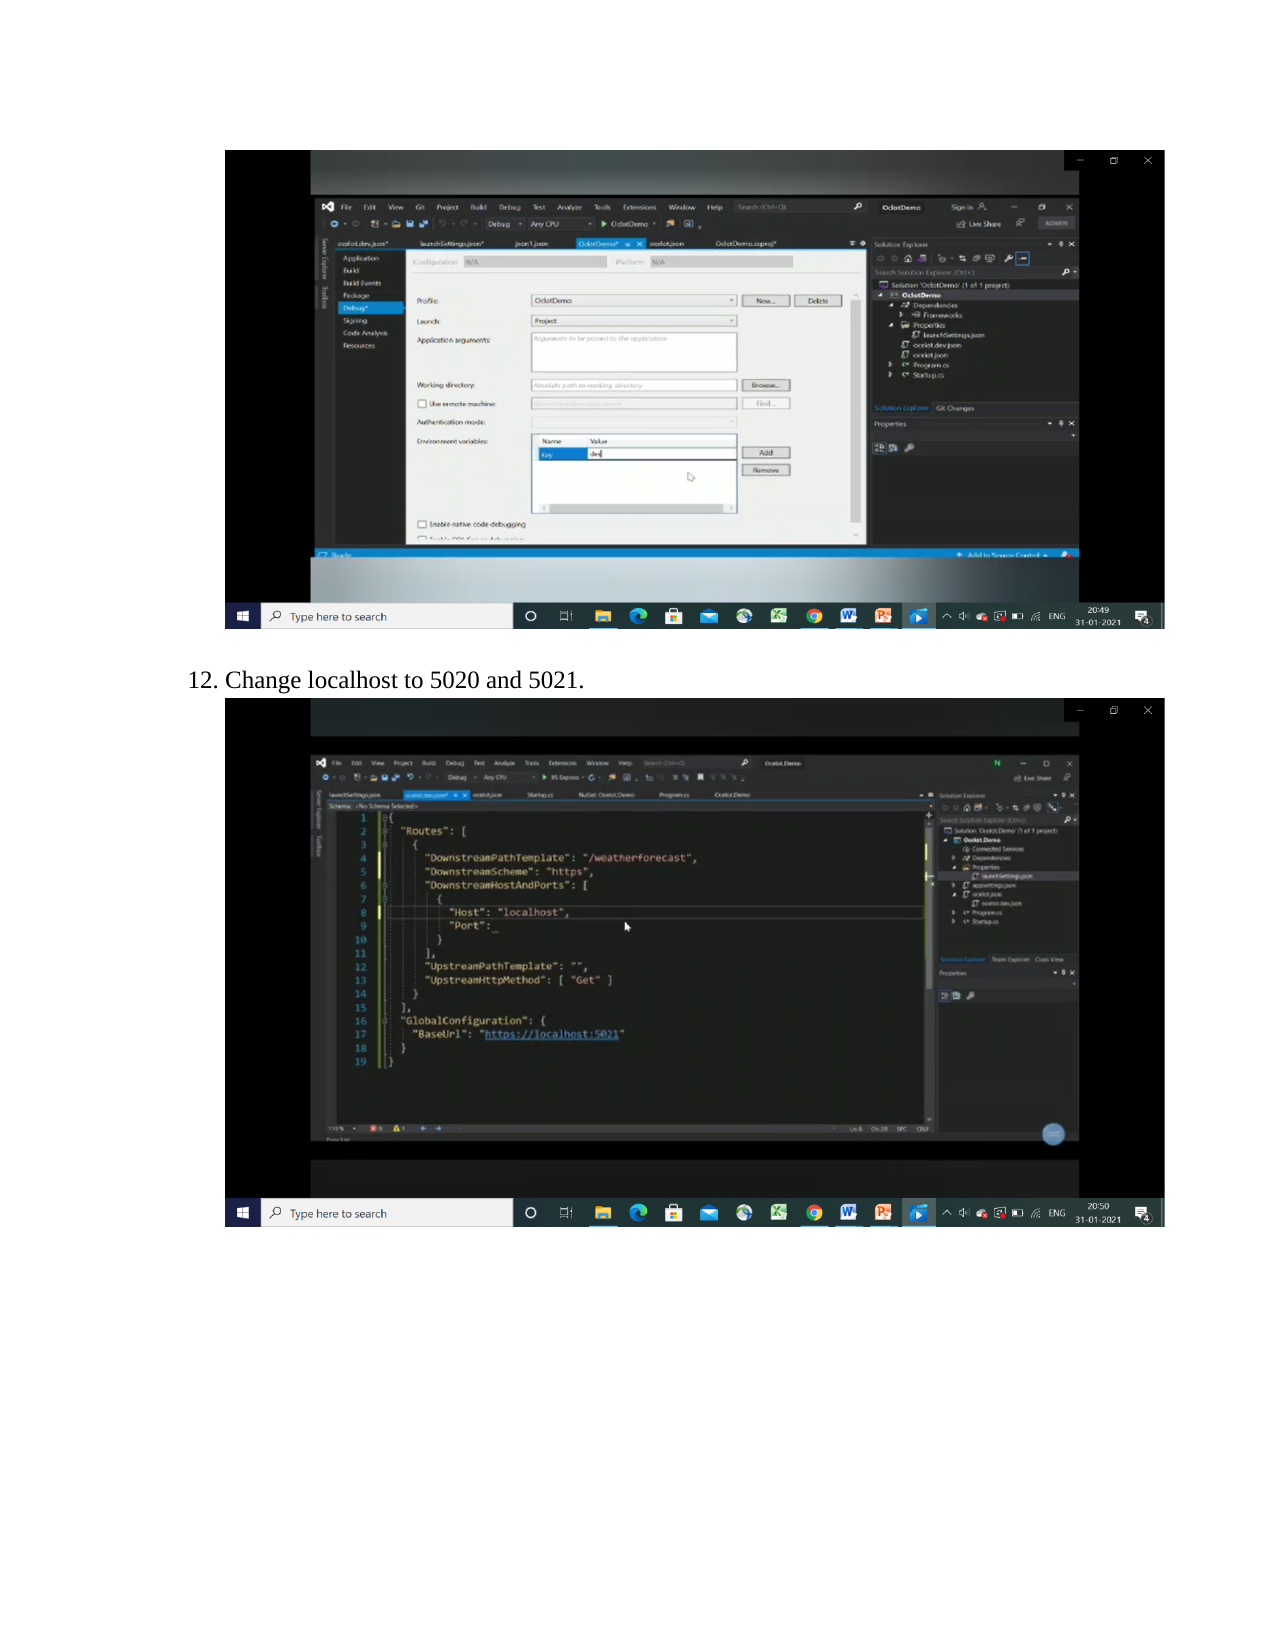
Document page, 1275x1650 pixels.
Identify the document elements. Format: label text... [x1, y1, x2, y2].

picture [225, 698, 1165, 1227]
list Change localhost to 5020 and 5021. [187, 665, 1125, 694]
picture [225, 150, 1165, 629]
